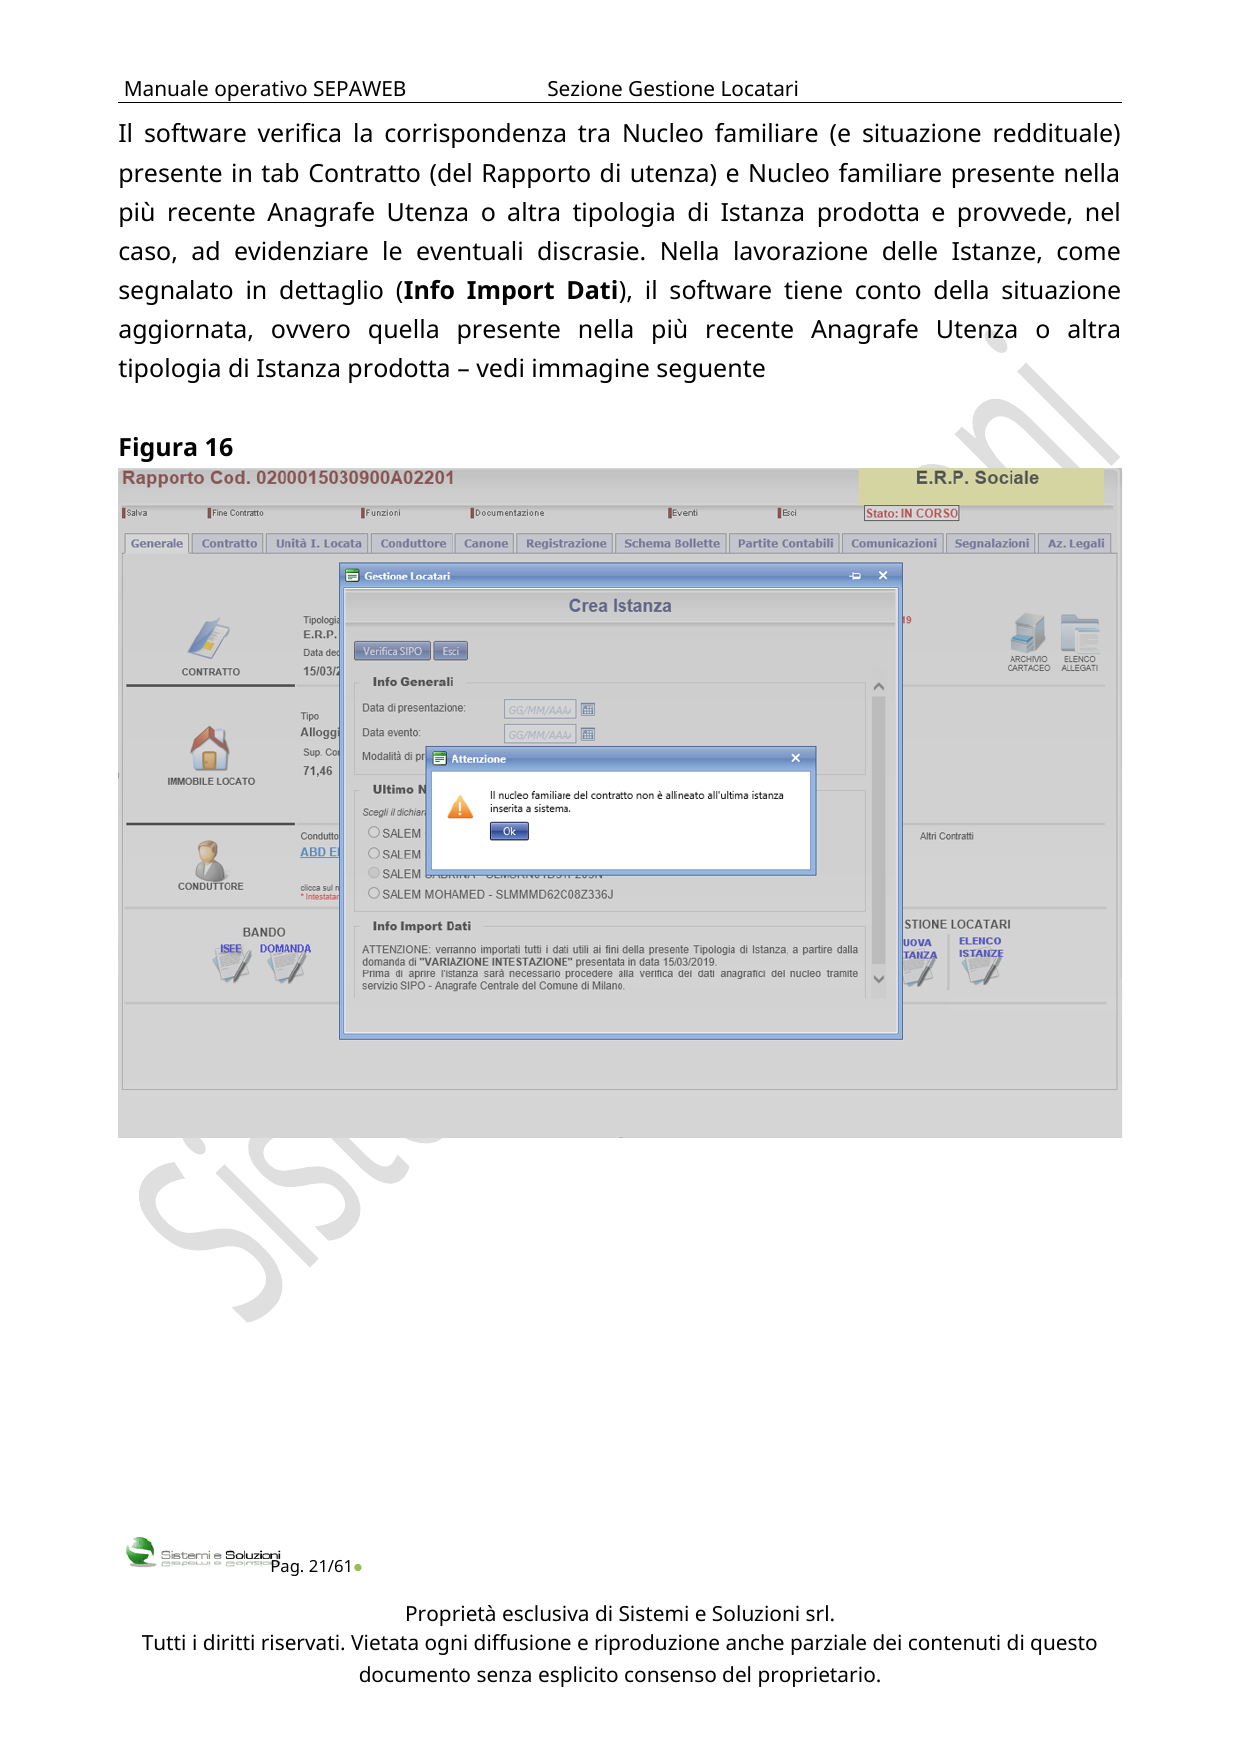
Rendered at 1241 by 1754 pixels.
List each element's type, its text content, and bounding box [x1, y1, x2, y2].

text Il software verifica la corrispondenza tra Nucleo familiare (e situazione reddituale) presente in tab Contratto (del Rapporto di utenza) e Nucleo familiare presente nella più recente Anagrafe Utenza o altra tipologia di Istanza prodotta e provvede, nel caso, ad evidenziare le eventuali discrasie. Nella lavorazione delle Istanze, come segnalato in dettaglio (Info Import Dati), il software tiene conto della situazione aggiornata, ovvero quella presente nella più recente Anagrafe Utenza o altra tipologia di Istanza prodotta – vedi immagine seguente [118, 116, 1122, 385]
picture [118, 468, 1123, 1138]
picture [126, 1537, 284, 1572]
text Figura 16 [118, 429, 1122, 463]
